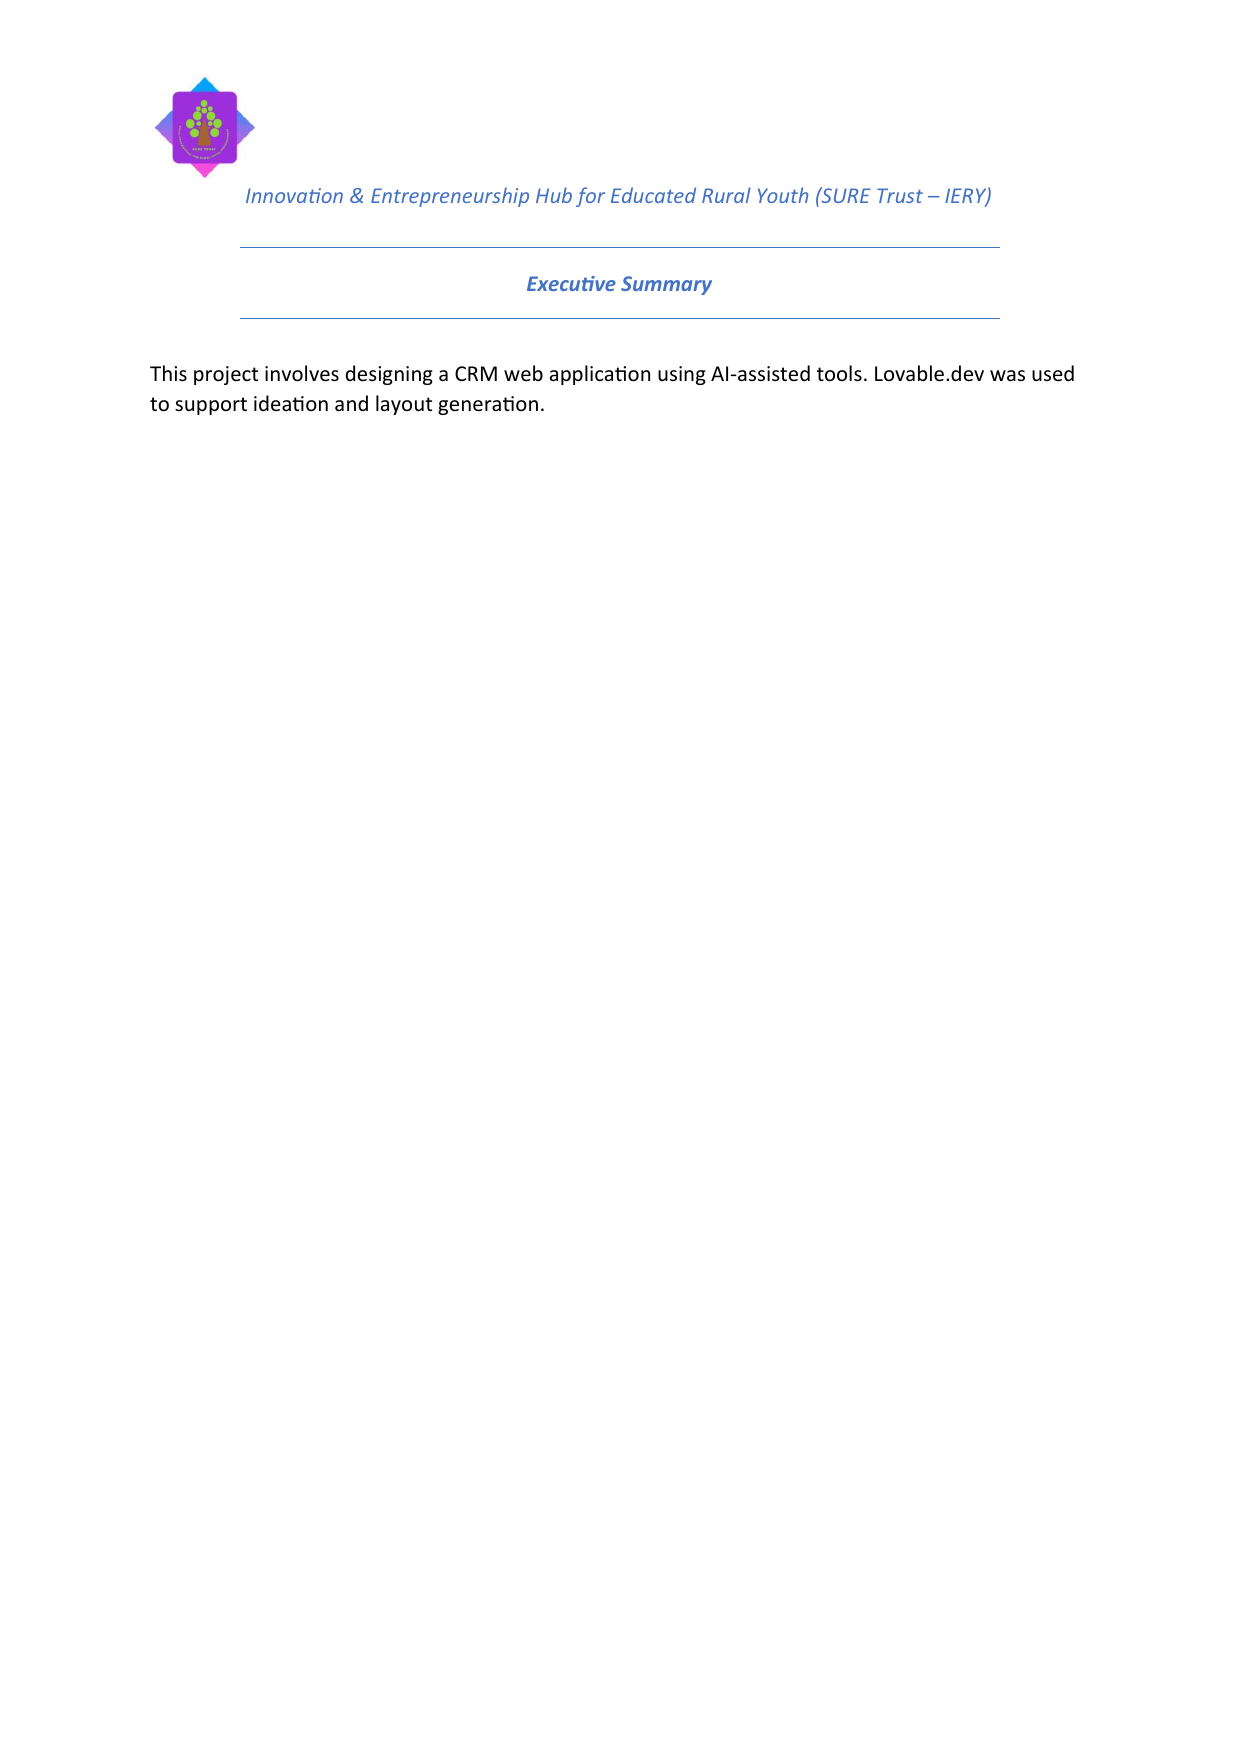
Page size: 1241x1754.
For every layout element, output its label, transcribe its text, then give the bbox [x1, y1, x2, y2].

text This project involves designing a CRM web application using AI-assisted tools. Lovable.dev was used to support ideation and layout generation. [150, 359, 1090, 417]
picture [150, 73, 258, 182]
text Executive Summary [240, 248, 1000, 318]
